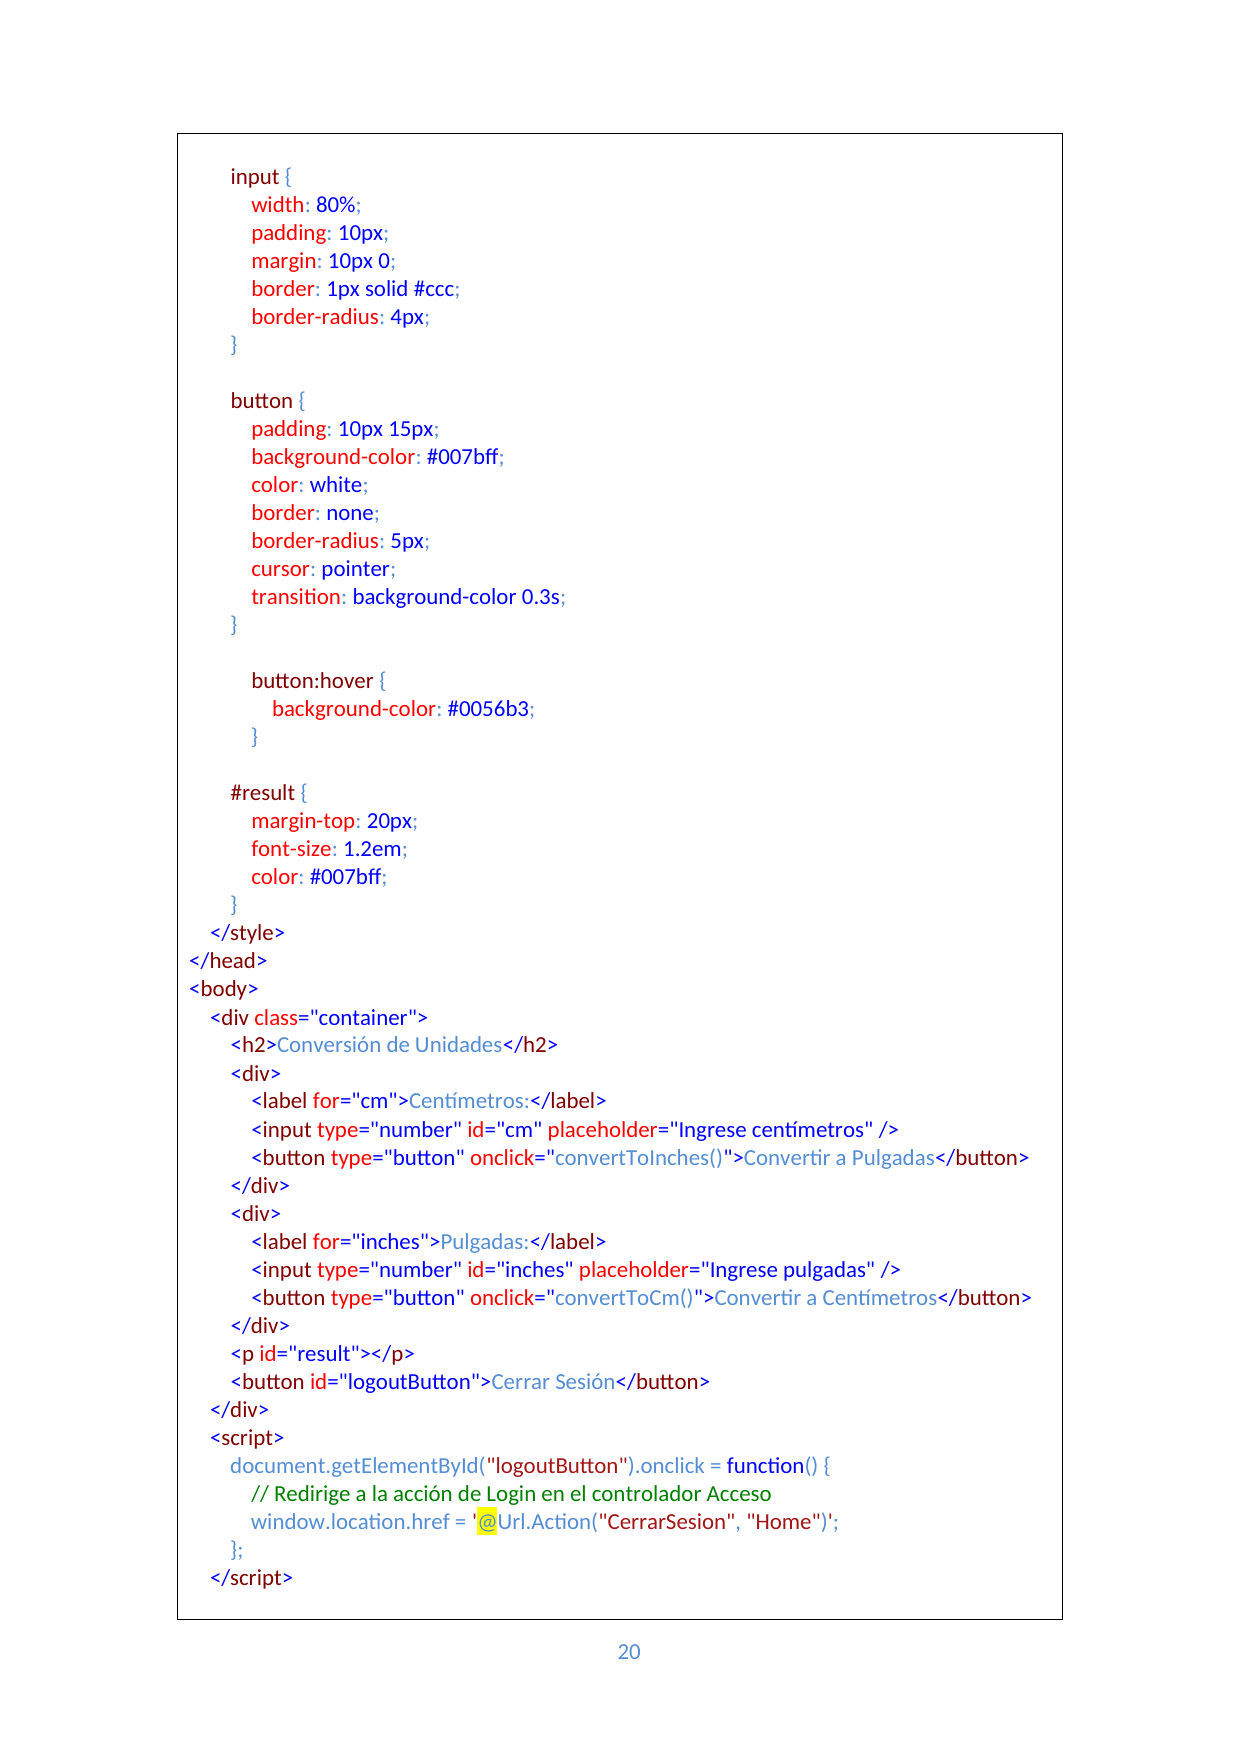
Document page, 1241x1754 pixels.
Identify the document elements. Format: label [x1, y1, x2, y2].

table_header [178, 134, 1062, 1619]
